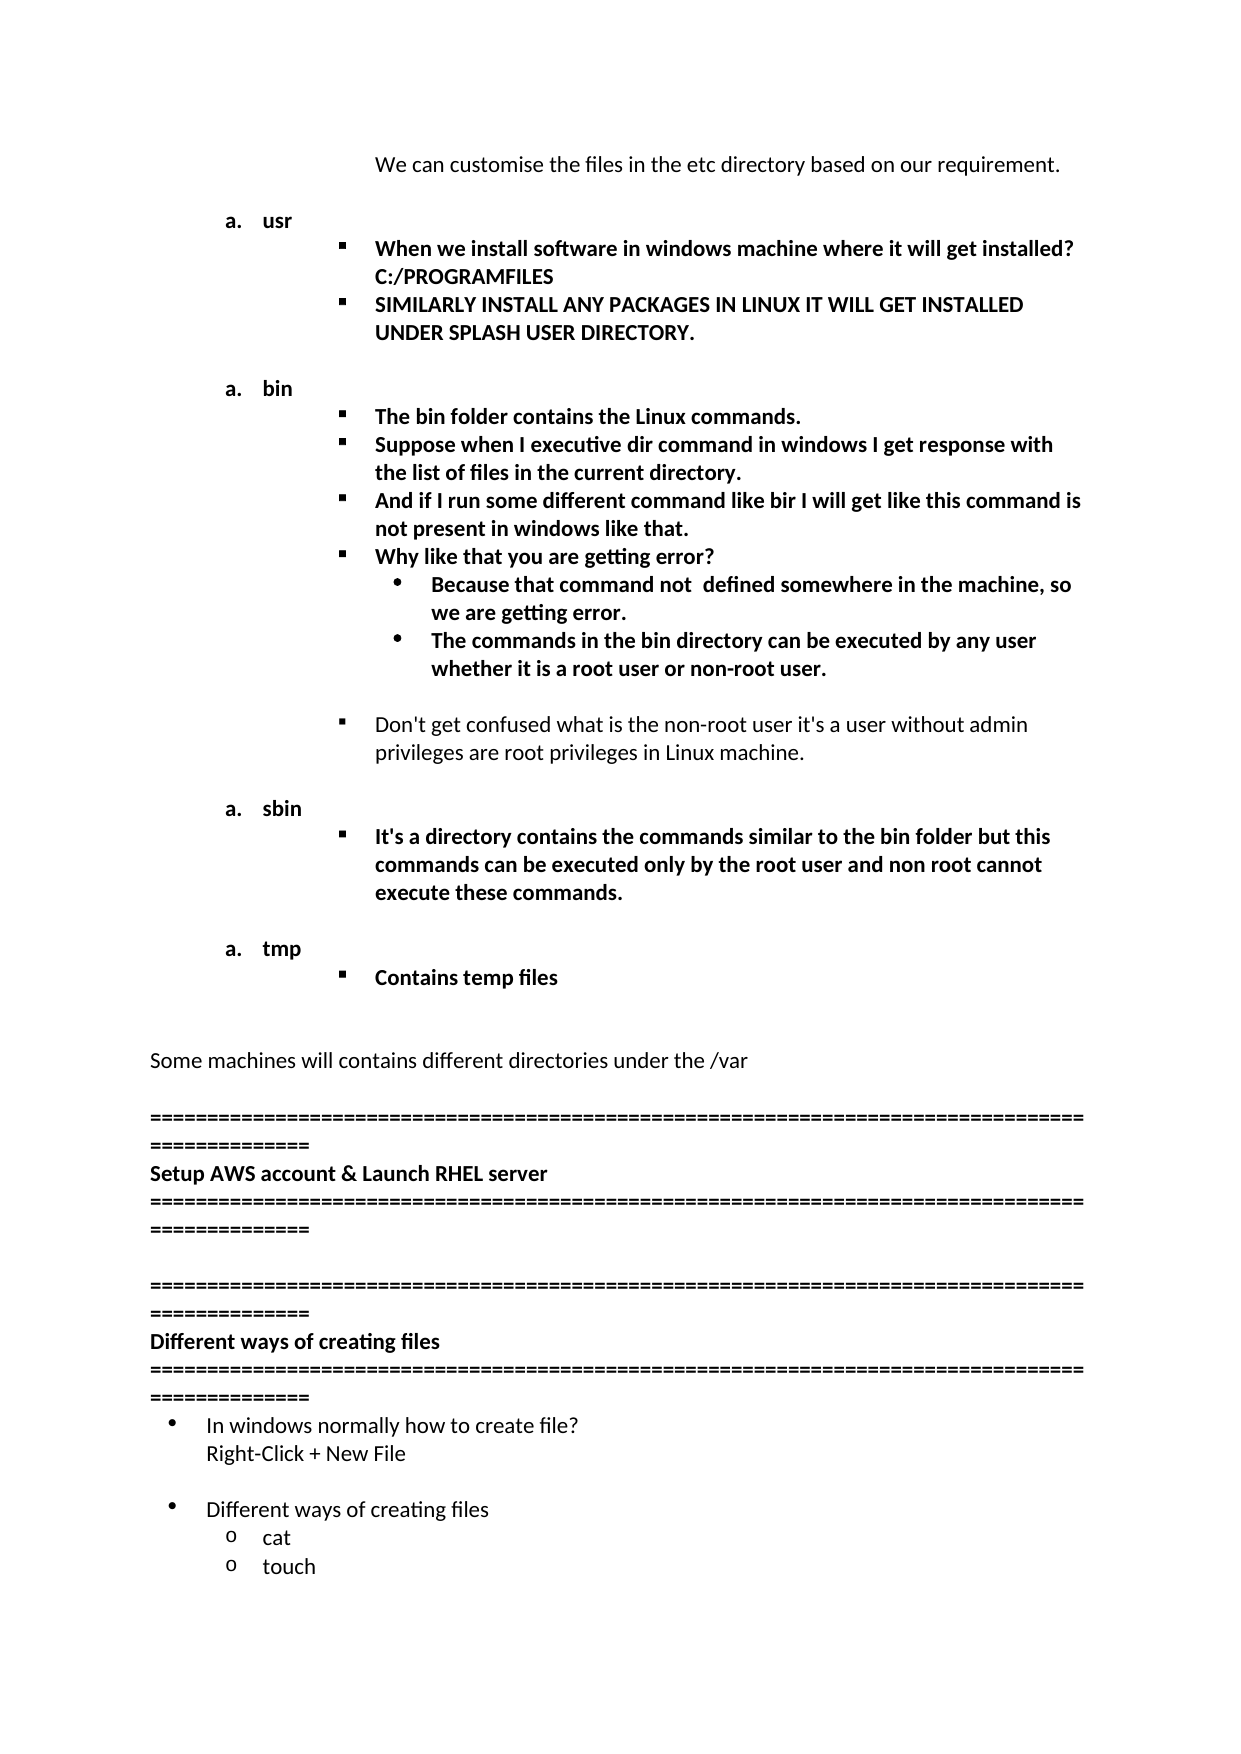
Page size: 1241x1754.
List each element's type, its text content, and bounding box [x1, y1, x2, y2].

list touch [225, 1552, 1090, 1580]
list Suppose when I executive dir command in windows I get response with the list of files in the current directory. [337, 430, 1090, 486]
list In windows normally how to create file? [169, 1411, 1090, 1439]
list SIMILARLY INSTALL ANY PACKAGES IN LINUX IT WILL GET INSTALLED UNDER SPLASH USER DIRECTORY. [337, 290, 1090, 346]
text Setup AWS account & Launch RHEL server [150, 1159, 1090, 1187]
text ================================================================================================ [150, 1187, 1090, 1243]
text We can customise the files in the etc directory based on our requirement. [375, 150, 1090, 178]
list cat [225, 1523, 1090, 1552]
list sbin [225, 794, 1090, 822]
text Right-Click + New File [206, 1439, 1090, 1467]
list The commands in the bin directory can be executed by any user whether it is a root user or non-root user. [394, 626, 1090, 682]
text ================================================================================================ [150, 1355, 1090, 1411]
list Don't get confused what is the non-root user it's a user without admin privileges are root privileges in Linux machine. [337, 710, 1090, 766]
list Why like that you are getting error? [337, 542, 1090, 570]
list tmp [225, 934, 1090, 963]
text Some machines will contains different directories under the /var [150, 1047, 1090, 1075]
list Because that command not defined somewhere in the machine, so we are getting error. [394, 570, 1090, 626]
list It's a directory contains the commands similar to the bin folder but this commands can be executed only by the root user and non root cannot execute these commands. [337, 822, 1090, 907]
text Different ways of creating files [150, 1327, 1090, 1355]
text ================================================================================================ [150, 1271, 1090, 1327]
list usr [225, 206, 1090, 234]
list bin [225, 374, 1090, 402]
list When we install software in windows machine where it will get installed? C:/PROGRAMFILES [337, 234, 1090, 290]
text ================================================================================================ [150, 1103, 1090, 1159]
list And if I run some different command like bir I will get like this command is not present in windows like that. [337, 486, 1090, 542]
list The bin folder contains the Linux commands. [337, 402, 1090, 430]
list Contains temp files [337, 963, 1090, 991]
list Different ways of creating files [169, 1495, 1090, 1523]
